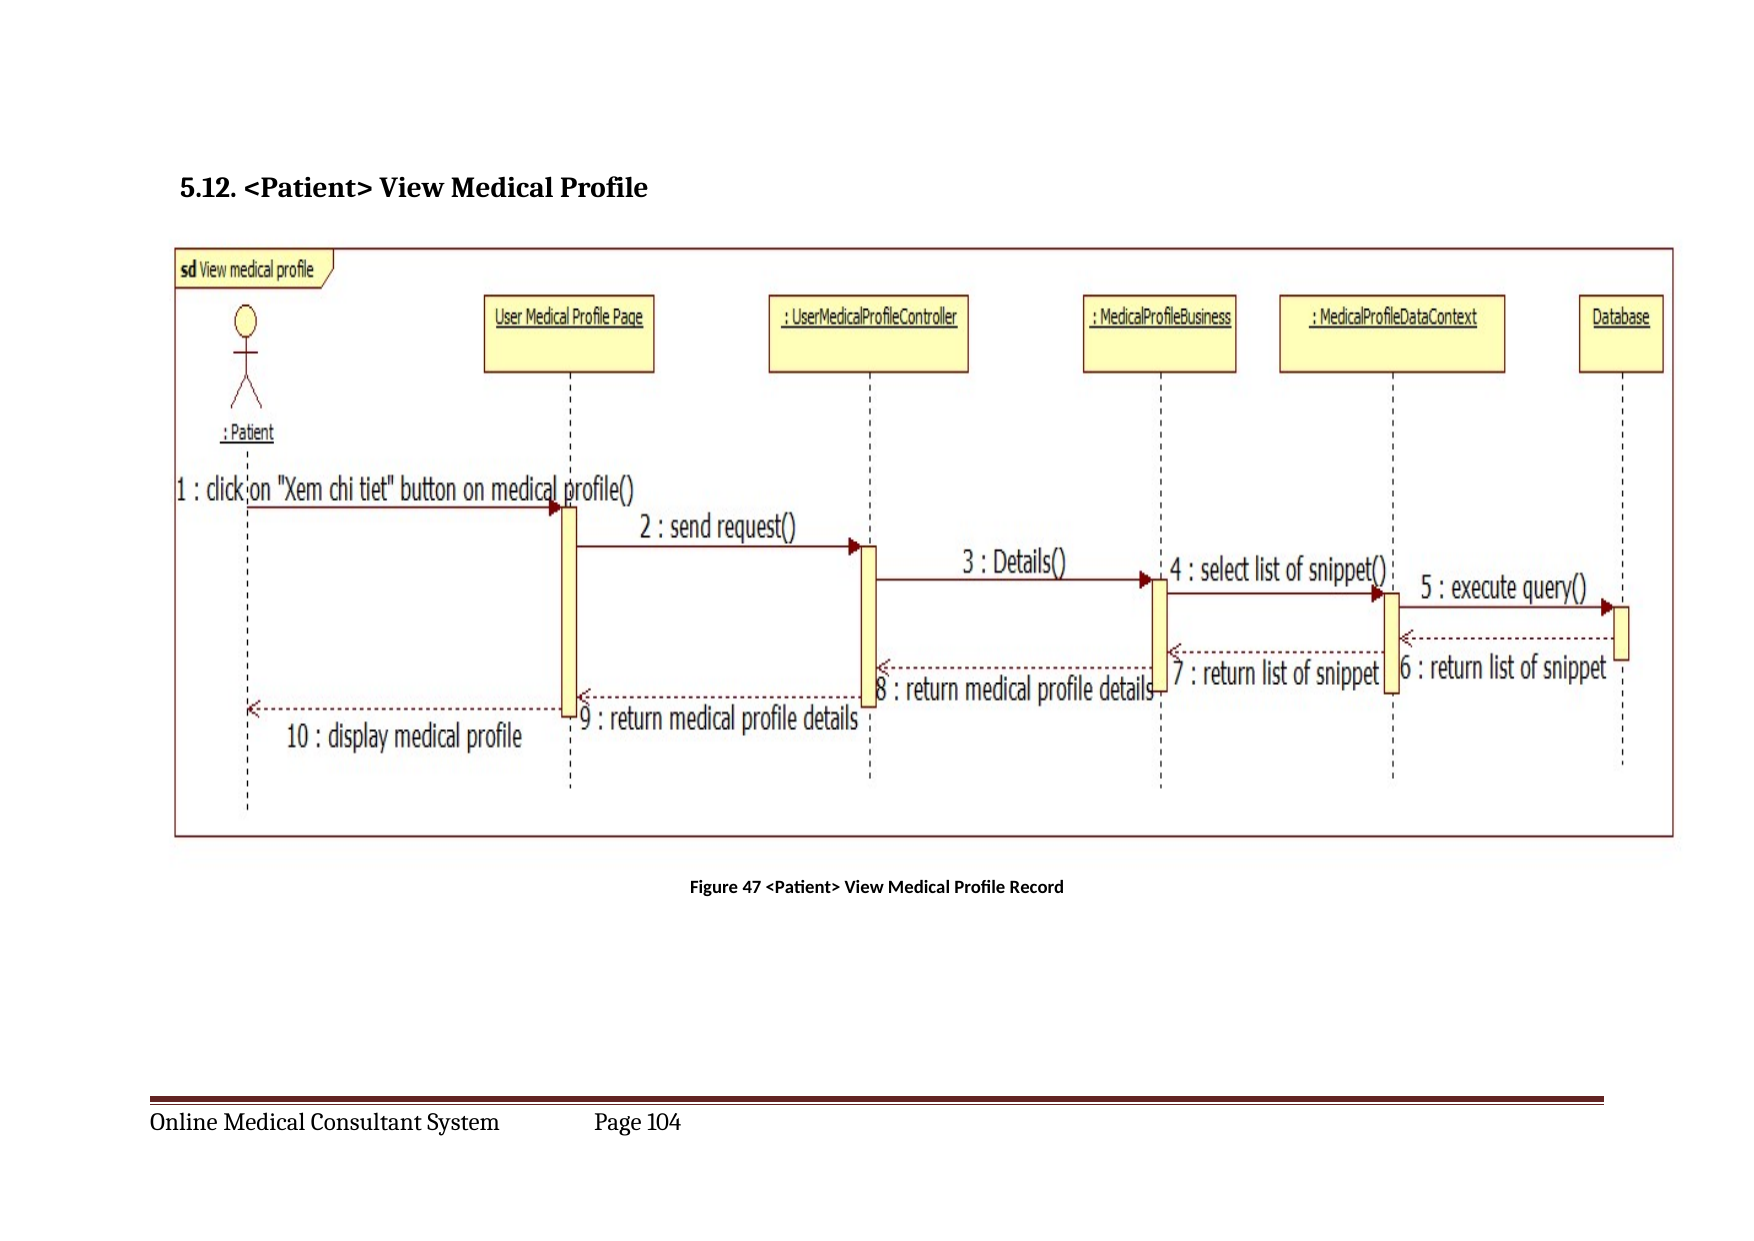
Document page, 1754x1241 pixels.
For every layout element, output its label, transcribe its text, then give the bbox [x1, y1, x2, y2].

subtitle <Patient> View Medical Profile [180, 171, 1604, 204]
picture [150, 209, 1697, 875]
